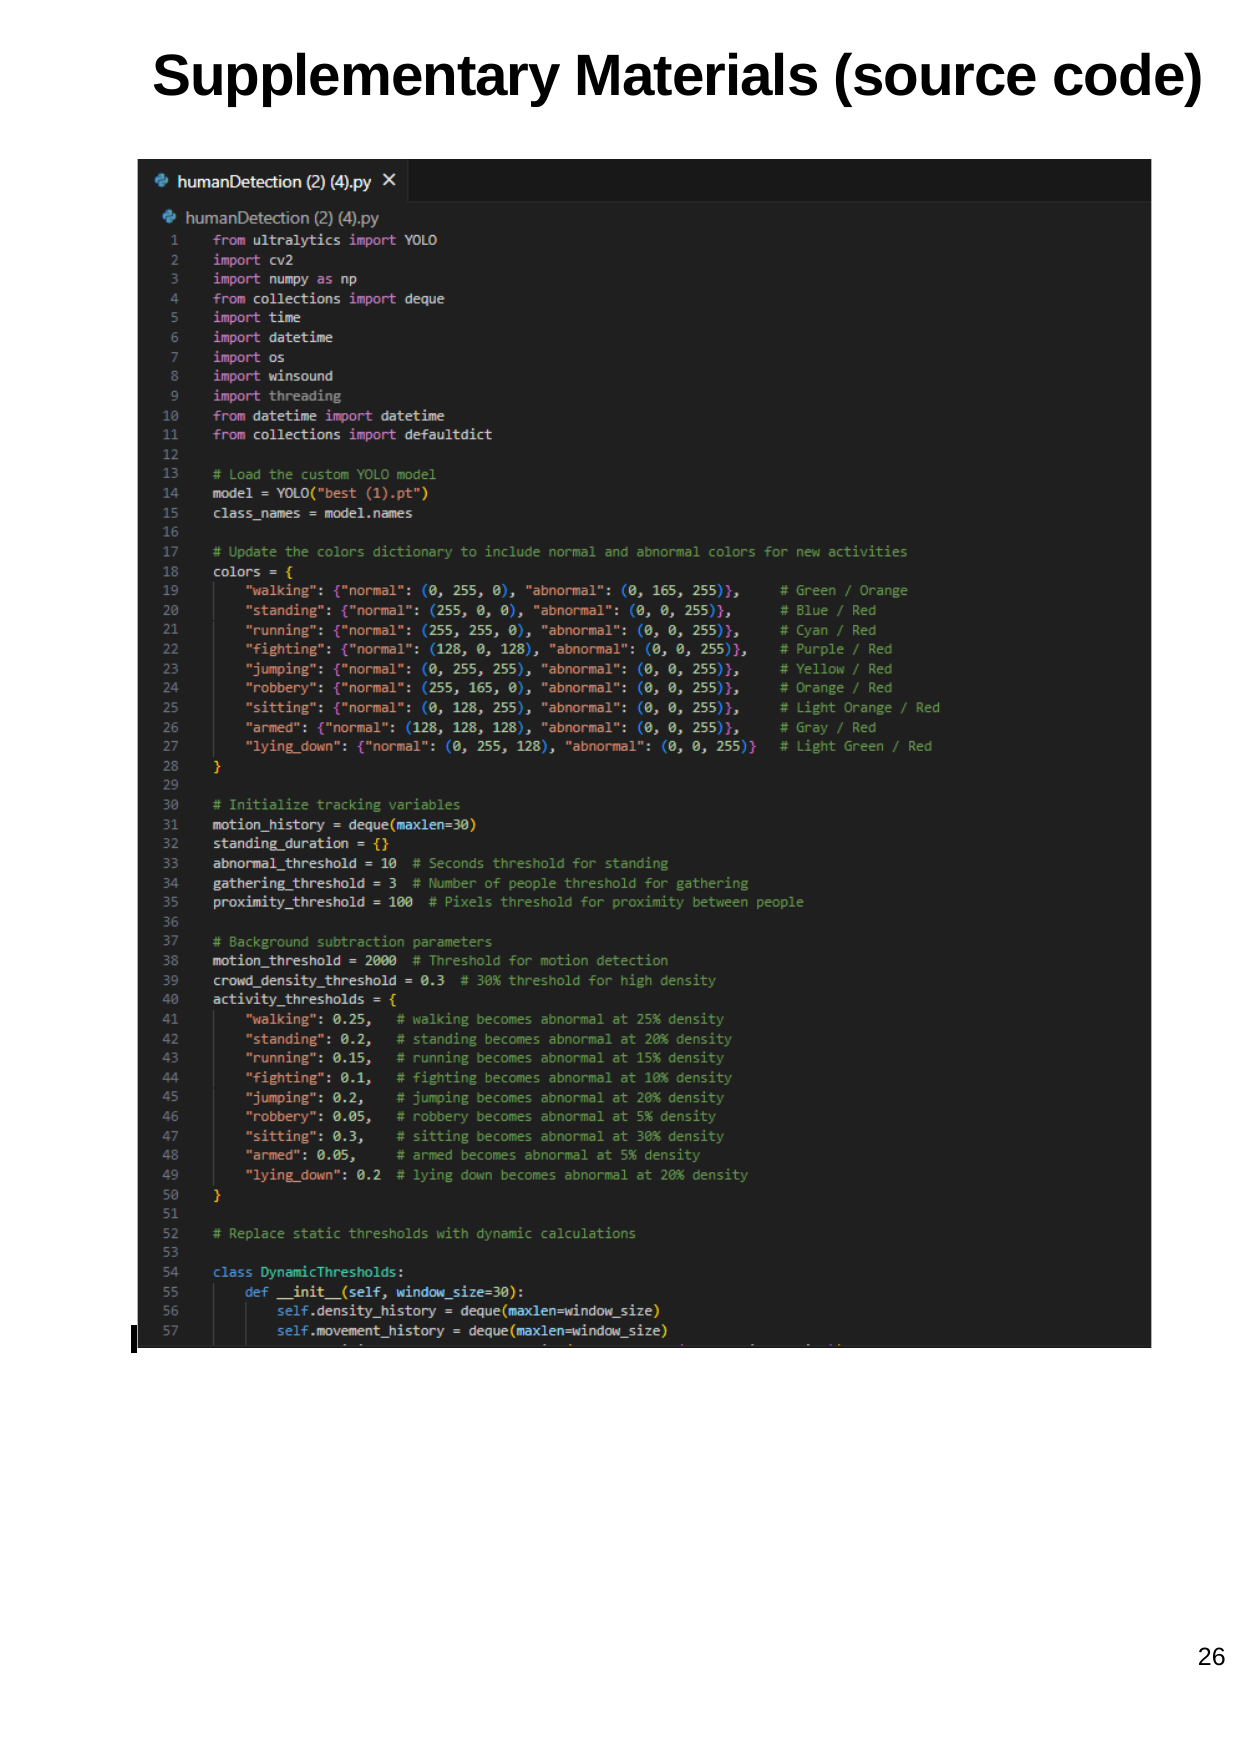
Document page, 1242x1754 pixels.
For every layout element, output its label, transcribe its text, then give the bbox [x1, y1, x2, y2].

text 26 [131, 1642, 1225, 1671]
text Supplementary Materials (source code) [131, 43, 1225, 109]
picture [137, 159, 1152, 1348]
